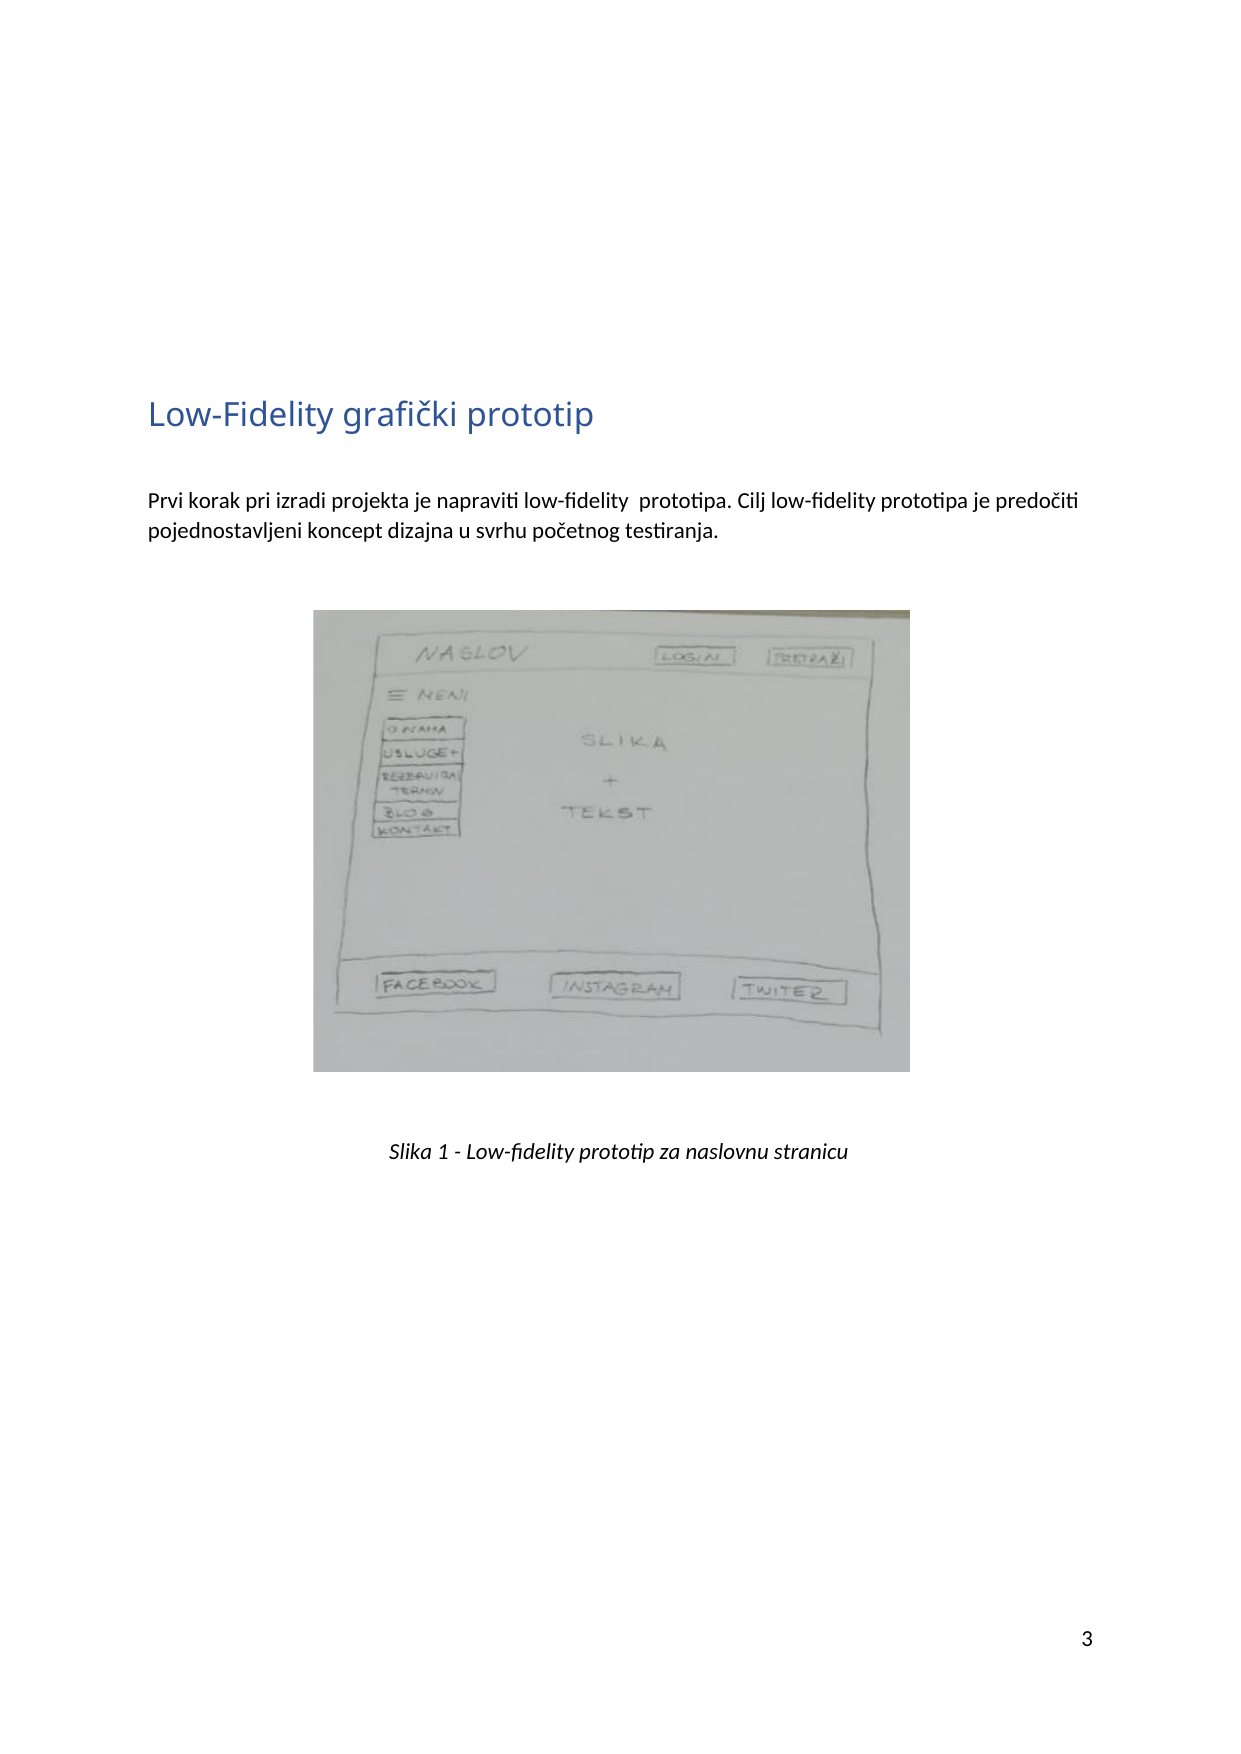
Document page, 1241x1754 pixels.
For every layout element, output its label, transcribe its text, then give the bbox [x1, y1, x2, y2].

text Prvi korak pri izradi projekta je napraviti low-fidelity prototipa. Cilj low-fidelity prototipa je predočiti pojednostavljeni koncept dizajna u svrhu početnog testiranja. [148, 486, 1092, 544]
picture [313, 610, 910, 1072]
text Slika 1 - Low-fidelity prototip za naslovnu stranicu [148, 1137, 1092, 1165]
subtitle Low-Fidelity grafički prototip [148, 390, 1092, 436]
